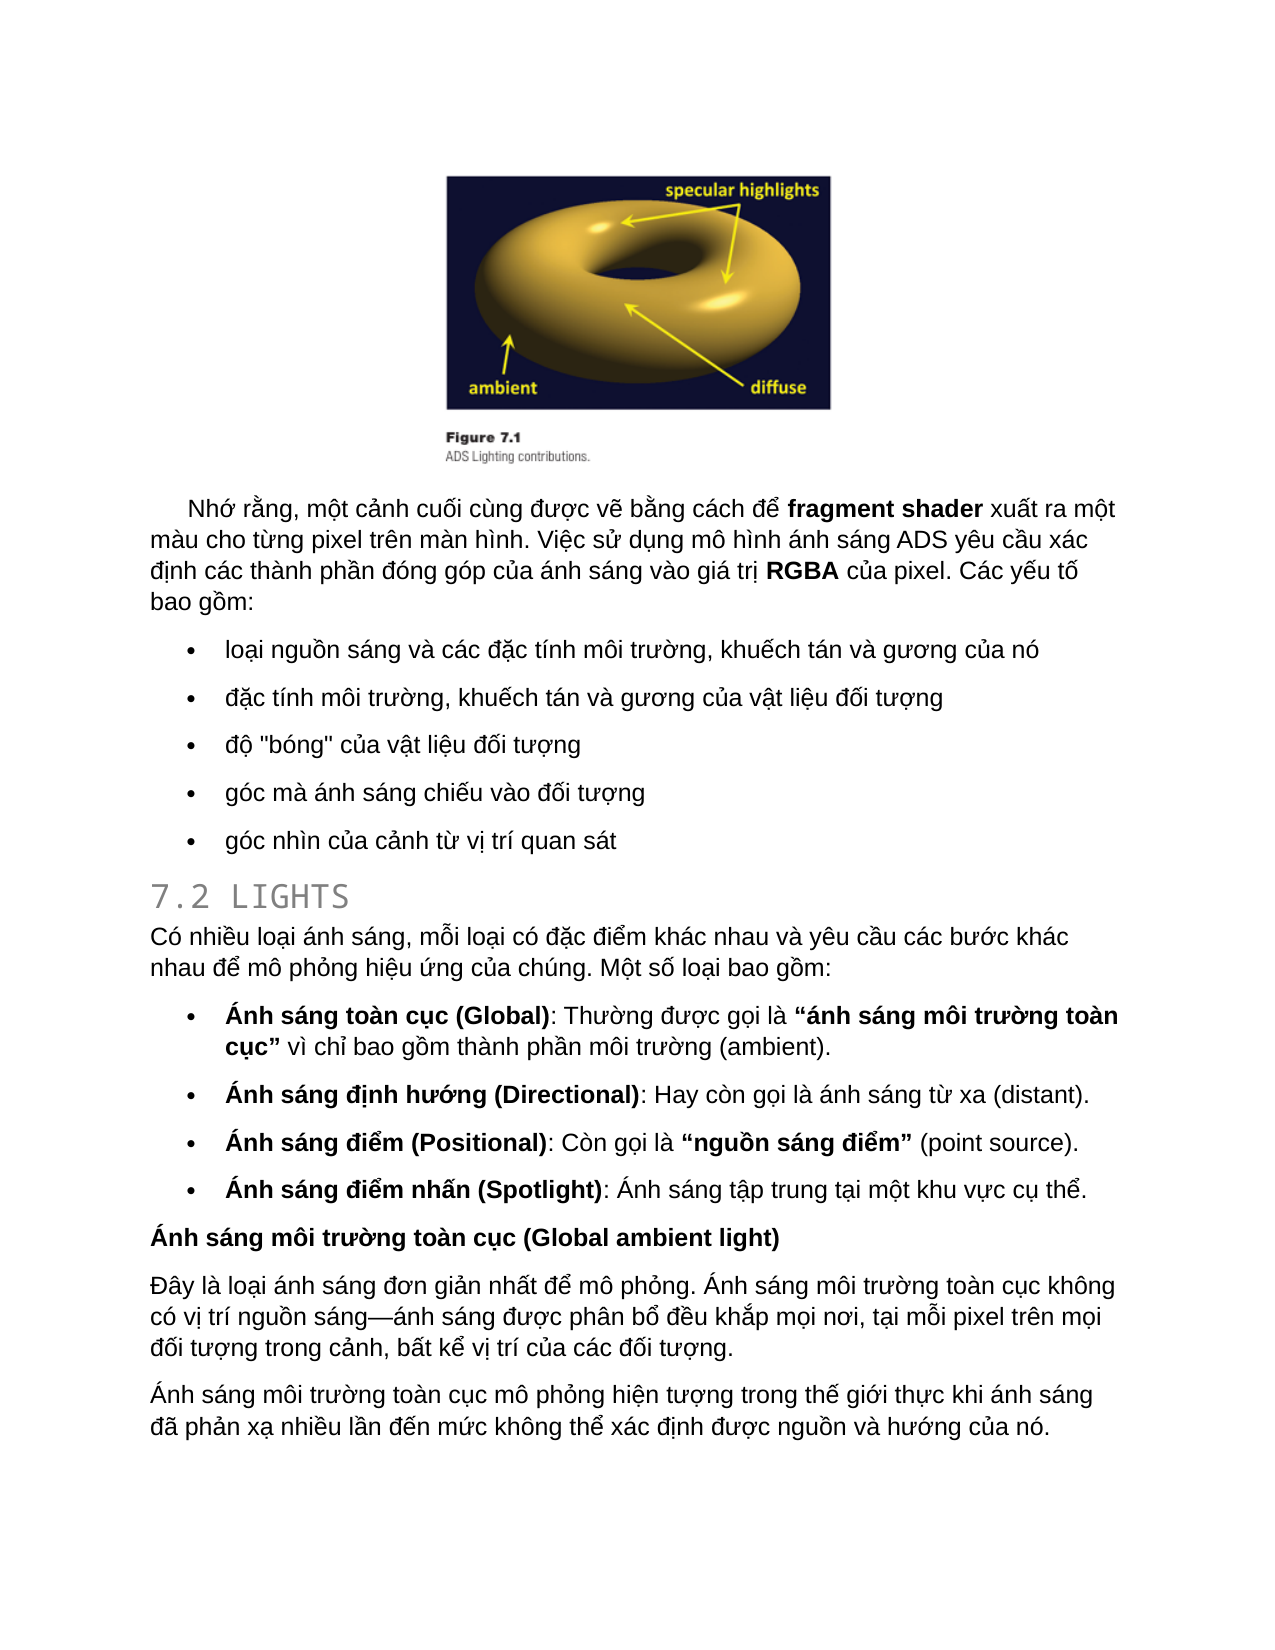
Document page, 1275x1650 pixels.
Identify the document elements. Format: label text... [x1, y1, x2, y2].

list Ánh sáng điểm (Positional): Còn gọi là “nguồn sáng điểm” (point source). [187, 1127, 1125, 1156]
picture [426, 150, 849, 475]
list độ "bóng" của vật liệu đối tượng [187, 730, 1125, 759]
text Đây là loại ánh sáng đơn giản nhất để mô phỏng. Ánh sáng môi trường toàn cục không có vị trí nguồn sáng—ánh sáng được phân bổ đều khắp mọi nơi, tại mỗi pixel trên mọi đối tượng trong cảnh, bất kể vị trí của các đối tượng. [150, 1271, 1125, 1361]
list Ánh sáng toàn cục (Global): Thường được gọi là “ánh sáng môi trường toàn cục” vì chỉ bao gồm thành phần môi trường (ambient). [187, 1001, 1125, 1061]
list đặc tính môi trường, khuếch tán và gương của vật liệu đối tượng [187, 682, 1125, 711]
list loại nguồn sáng và các đặc tính môi trường, khuếch tán và gương của nó [187, 635, 1125, 663]
list Ánh sáng định hướng (Directional): Hay còn gọi là ánh sáng từ xa (distant). [187, 1080, 1125, 1108]
text Có nhiều loại ánh sáng, mỗi loại có đặc điểm khác nhau và yêu cầu các bước khác nhau để mô phỏng hiệu ứng của chúng. Một số loại bao gồm: [150, 922, 1125, 982]
subtitle 7.2 LIGHTS [150, 873, 1125, 919]
list Ánh sáng điểm nhấn (Spotlight): Ánh sáng tập trung tại một khu vực cụ thể. [187, 1175, 1125, 1204]
list góc nhìn của cảnh từ vị trí quan sát [187, 826, 1125, 854]
text Ánh sáng môi trường toàn cục mô phỏng hiện tượng trong thế giới thực khi ánh sáng đã phản xạ nhiều lần đến mức không thể xác định được nguồn và hướng của nó. [150, 1380, 1125, 1440]
text Ánh sáng môi trường toàn cục (Global ambient light) [150, 1223, 1125, 1252]
text Nhớ rằng, một cảnh cuối cùng được vẽ bằng cách để fragment shader xuất ra một màu cho từng pixel trên màn hình. Việc sử dụng mô hình ánh sáng ADS yêu cầu xác định các thành phần đóng góp của ánh sáng vào giá trị RGBA của pixel. Các yếu tố bao gồm: [150, 494, 1125, 616]
list góc mà ánh sáng chiếu vào đối tượng [187, 778, 1125, 807]
